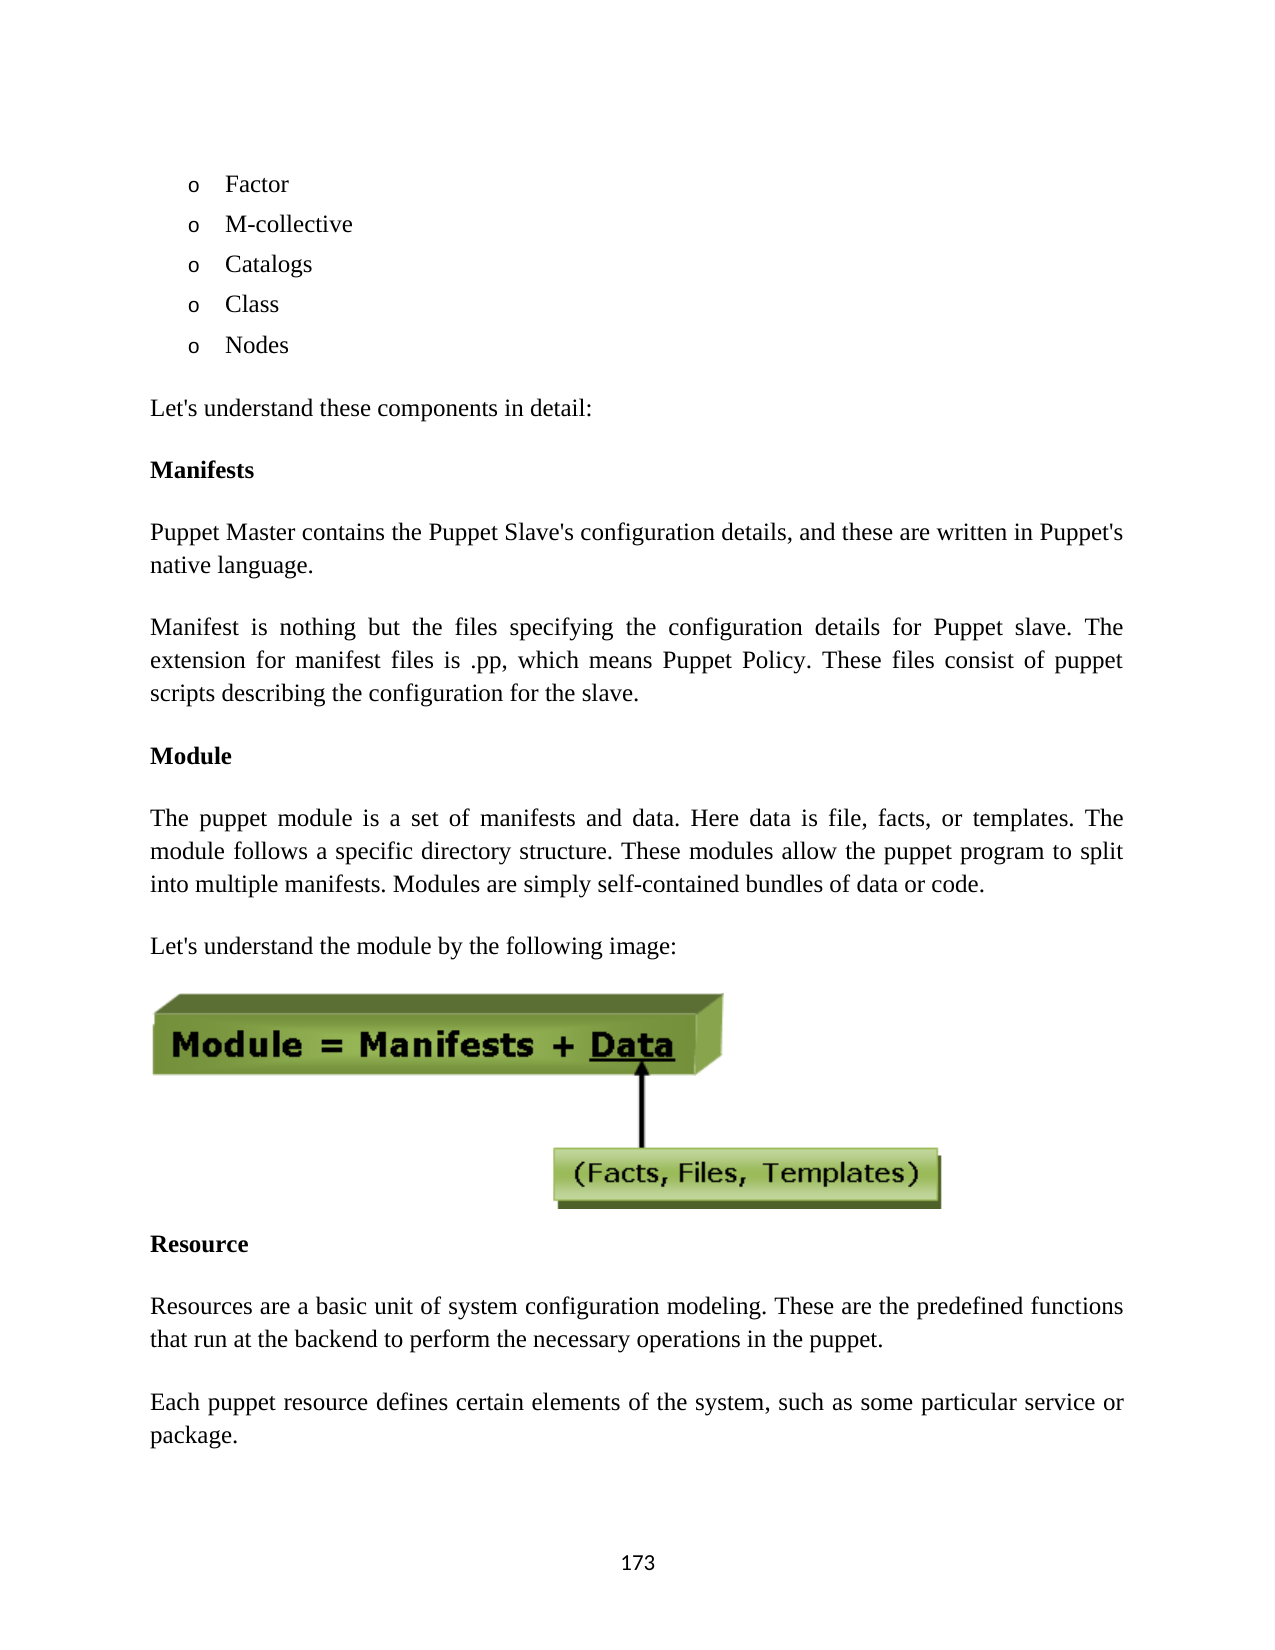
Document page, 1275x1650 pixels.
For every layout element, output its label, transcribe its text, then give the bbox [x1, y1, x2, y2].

picture [150, 993, 943, 1209]
list Factor [187, 169, 1125, 198]
text Each puppet resource defines certain elements of the system, such as some particular service or package. [150, 1387, 1125, 1448]
list Nodes [187, 330, 1125, 359]
text Manifest is nothing but the files specifying the configuration details for Puppet slave. The extension for manifest files is .pp, which means Puppet Policy. These files consist of puppet scripts describing the configuration for the slave. [150, 612, 1125, 707]
subtitle Manifests [150, 455, 1125, 484]
list Catalogs [187, 249, 1125, 279]
text Puppet Master contains the Puppet Slave's configuration details, and these are written in Puppet's native language. [150, 517, 1125, 579]
subtitle Module [150, 741, 1125, 769]
text The puppet module is a set of manifests and data. Here data is file, facts, or templates. The module follows a specific directory structure. These modules allow the puppet program to split into multiple manifests. Modules are simply self-contained bundles of data or code. [150, 803, 1125, 898]
subtitle Resource [150, 1229, 1125, 1258]
list M-collective [187, 209, 1125, 239]
list Class [187, 289, 1125, 319]
text Let's understand these components in detail: [150, 393, 1125, 422]
text Let's understand the module by the following image: [150, 931, 1125, 960]
text Resources are a basic unit of system configuration modeling. These are the predefined functions that run at the backend to perform the necessary operations in the puppet. [150, 1291, 1125, 1353]
